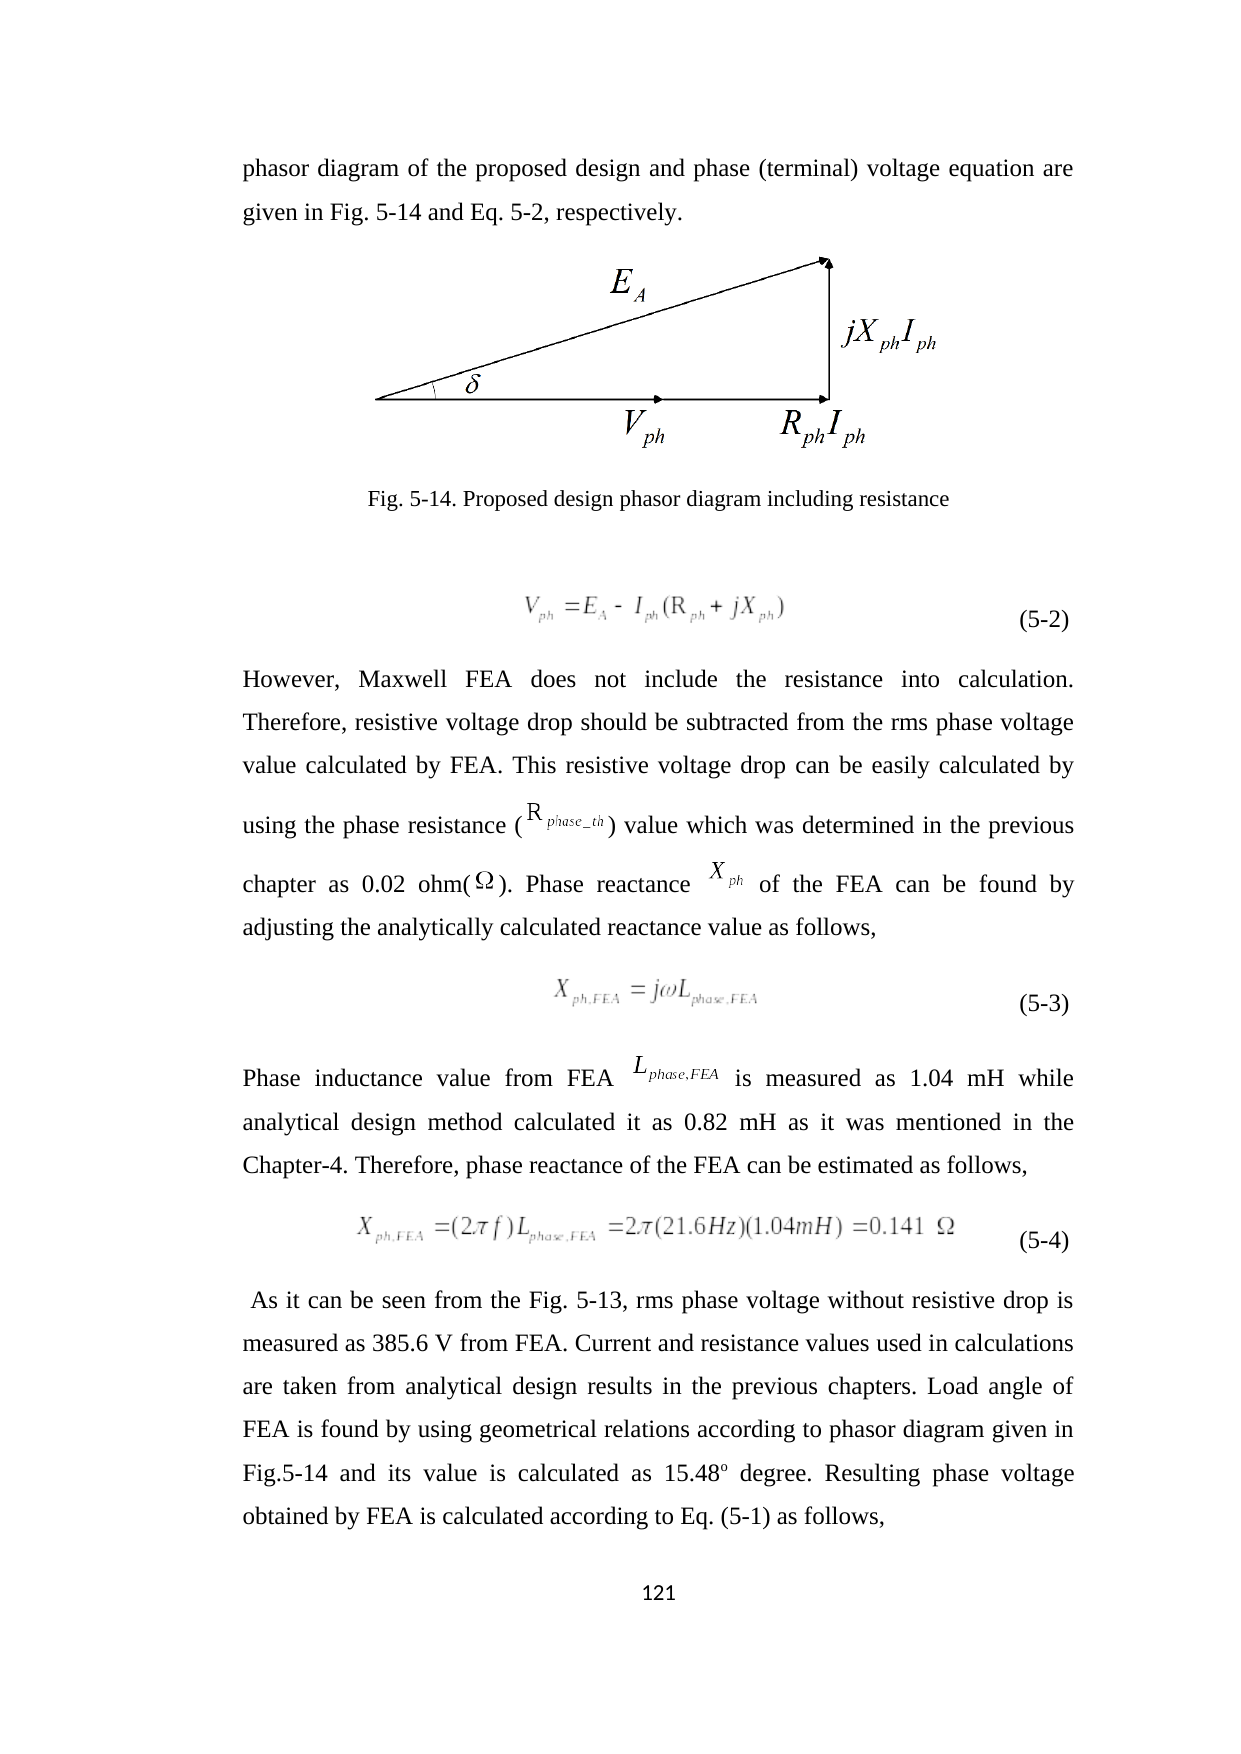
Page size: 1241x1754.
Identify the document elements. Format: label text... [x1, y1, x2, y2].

text (5-2) [242, 584, 1075, 633]
text (5-3) [242, 972, 1075, 1017]
text As it can be seen from the Fig. 5-13, rms phase voltage without resistive drop is measured as 385.6 V from FEA. Current and resistance values used in calculations are taken from analytical design results in the previous chapters. Load angle of FEA is found by using geometrical relations according to phasor diagram given in Fig.5-14 and its value is calculated as 15.48o degree. Resulting phase voltage obtained by FEA is calculated according to Eq. (5-1) as follows, [242, 1285, 1075, 1529]
list Fig. 5-14. Proposed design phasor diagram including resistance [242, 485, 1075, 511]
text However, Maxwell FEA does not include the resistance into calculation. Therefore, resistive voltage drop should be subtracted from the rms phase voltage value calculated by FEA. This resistive voltage drop can be easily calculated by using the phase resistance () value which was determined in the previous chapter as 0.02 ohm(). Phase reactance of the FEA can be found by adjusting the analytically calculated reactance value as follows, [242, 664, 1075, 941]
text (5-4) [242, 1209, 1075, 1254]
text Phase inductance value from FEA is measured as 1.04 mH while analytical design method calculated it as 0.82 mH as it was mentioned in the Chapter-4. Therefore, phase reactance of the FEA can be estimated as follows, [242, 1048, 1075, 1178]
picture [373, 256, 944, 455]
